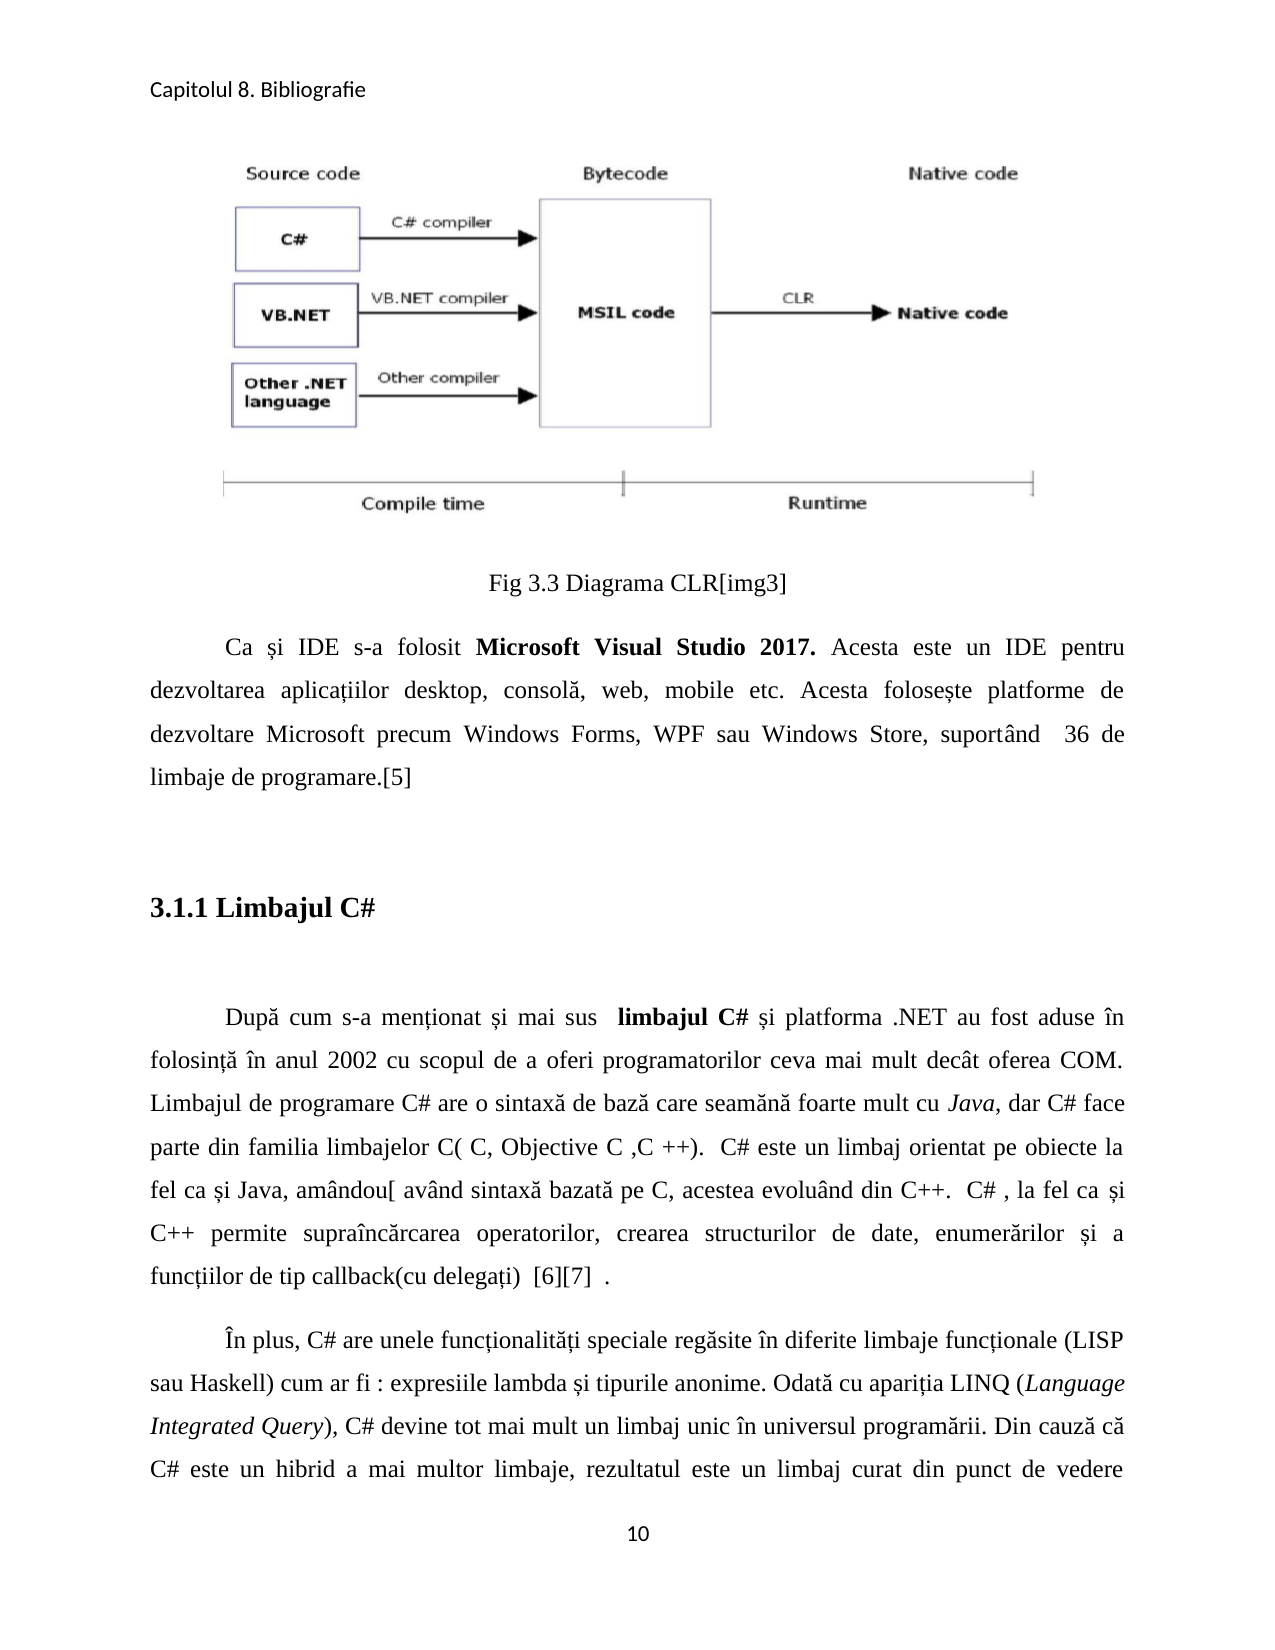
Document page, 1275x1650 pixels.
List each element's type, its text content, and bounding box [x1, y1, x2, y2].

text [150, 1325, 1125, 1483]
text Ca și IDE s-a folosit Microsoft Visual Studio 2017. Acesta este un IDE pentru dezvoltarea aplicațiilor desktop, consolă, web, mobile etc. Acesta folosește platforme de dezvoltare Microsoft precum Windows Forms, WPF sau Windows Store, suportând 36 de limbaje de programare.[5] [150, 632, 1125, 791]
text După cum s-a menționat și mai sus limbajul C# și platforma .NET au fost aduse în folosință în anul 2002 cu scopul de a oferi programatorilor ceva mai mult decât oferea COM. Limbajul de programare C# are o sintaxă de bază care seamănă foarte mult cu Java, dar C# face parte din familia limbajelor C( C, Objective C ,C ++). C# este un limbaj orientat pe obiecte la fel ca și Java, amândou[ având sintaxă bazată pe C, acestea evoluând din C++. C# , la fel ca și C++ permite supraîncărcarea operatorilor, crearea structurilor de date, enumerărilor și a funcțiilor de tip callback(cu delegați) [6][7] . [150, 1002, 1125, 1290]
text Fig 3.3 Diagrama CLR[img3] [150, 568, 1125, 597]
text 3.1.1 Limbajul C# [150, 890, 1125, 923]
picture [223, 150, 1052, 534]
